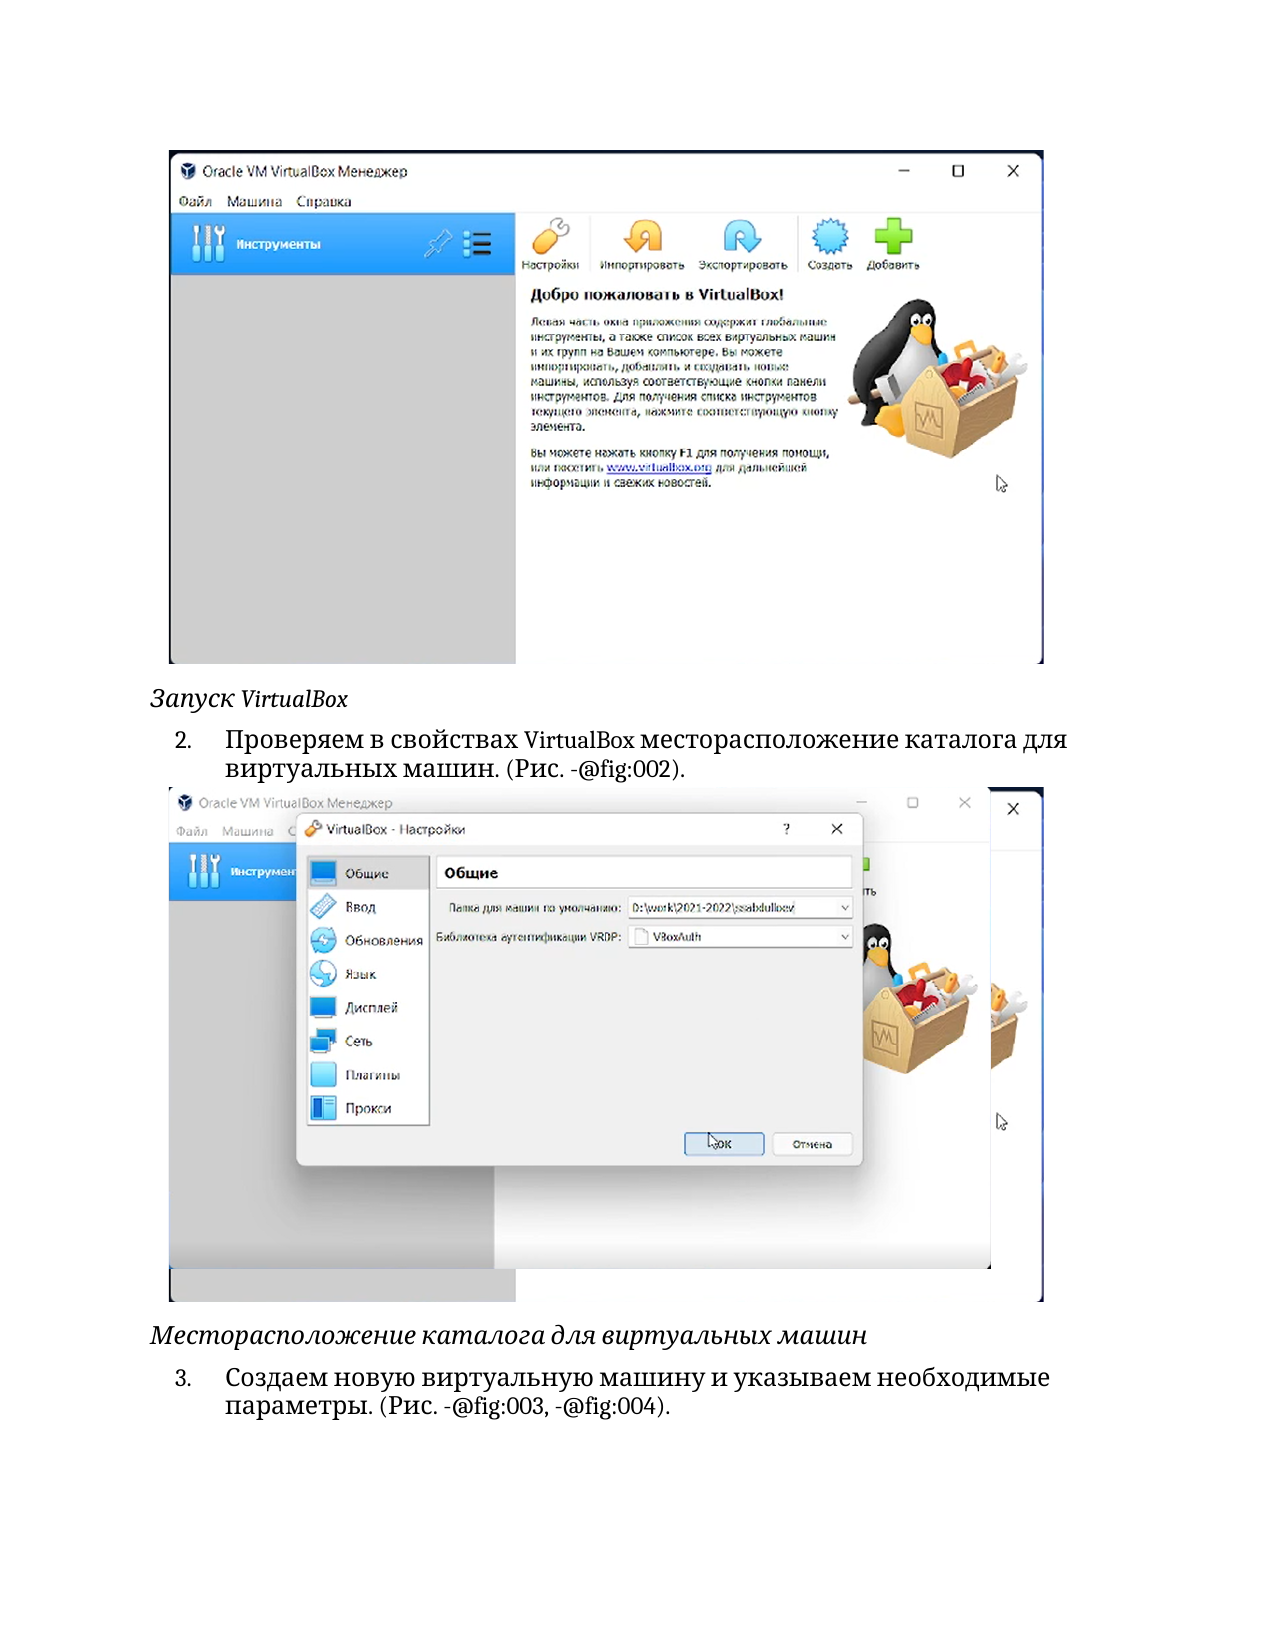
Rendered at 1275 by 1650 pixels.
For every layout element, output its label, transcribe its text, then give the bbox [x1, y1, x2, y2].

text Месторасположение каталога для виртуальных машин [150, 1322, 1125, 1351]
list Создаем новую виртуальную машину и указываем необходимые параметры. (Рис. -@fig:003, -@fig:004). [175, 1363, 1125, 1421]
text Запуск VirtualBox [150, 685, 1125, 714]
picture [168, 787, 1044, 1302]
picture [168, 150, 1044, 664]
list Проверяем в свойствах VirtualBox месторасположение каталога для виртуальных машин. (Рис. -@fig:002). [175, 726, 1125, 784]
